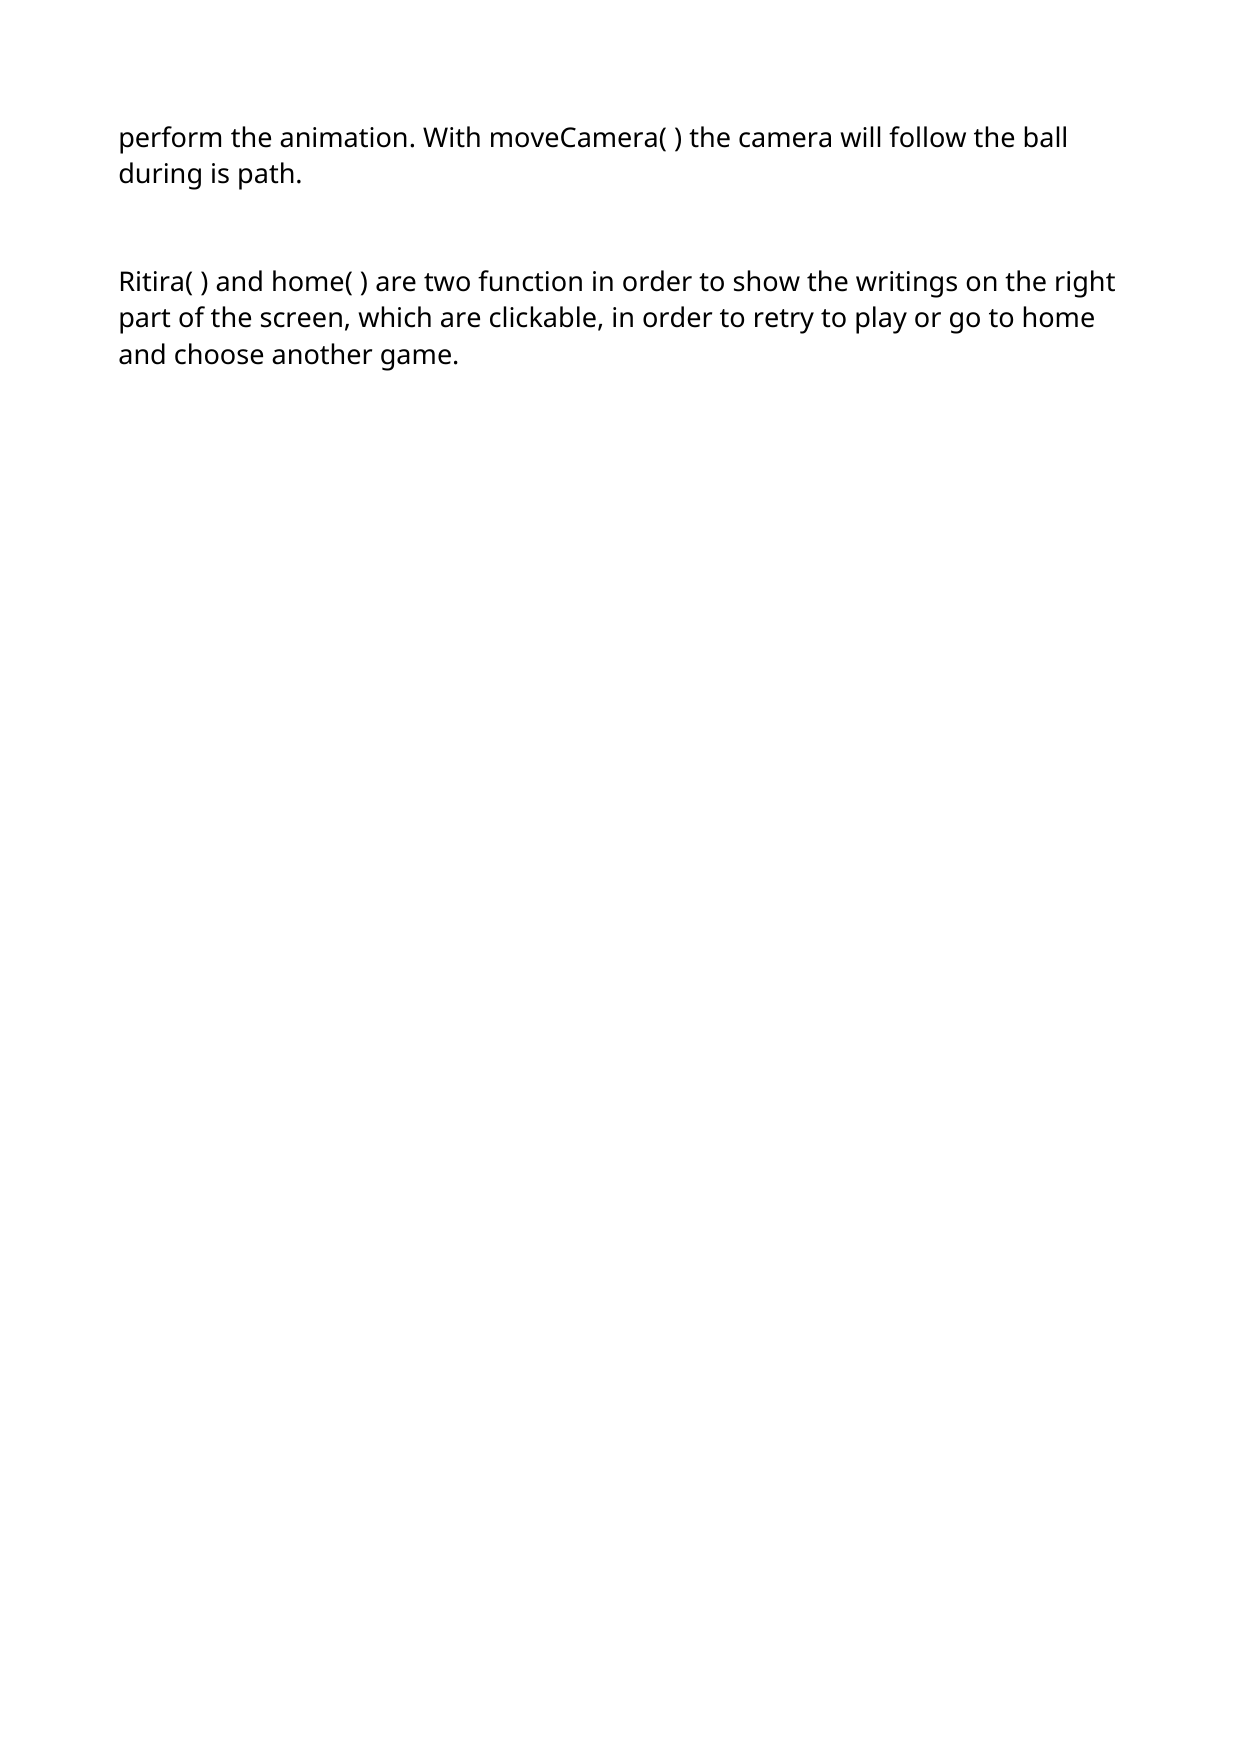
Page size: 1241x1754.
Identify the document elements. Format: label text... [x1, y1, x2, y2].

text Ritira( ) and home( ) are two function in order to show the writings on the right part of the screen, which are clickable, in order to retry to play or go to home and choose another game. [118, 262, 1122, 373]
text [118, 118, 1122, 192]
